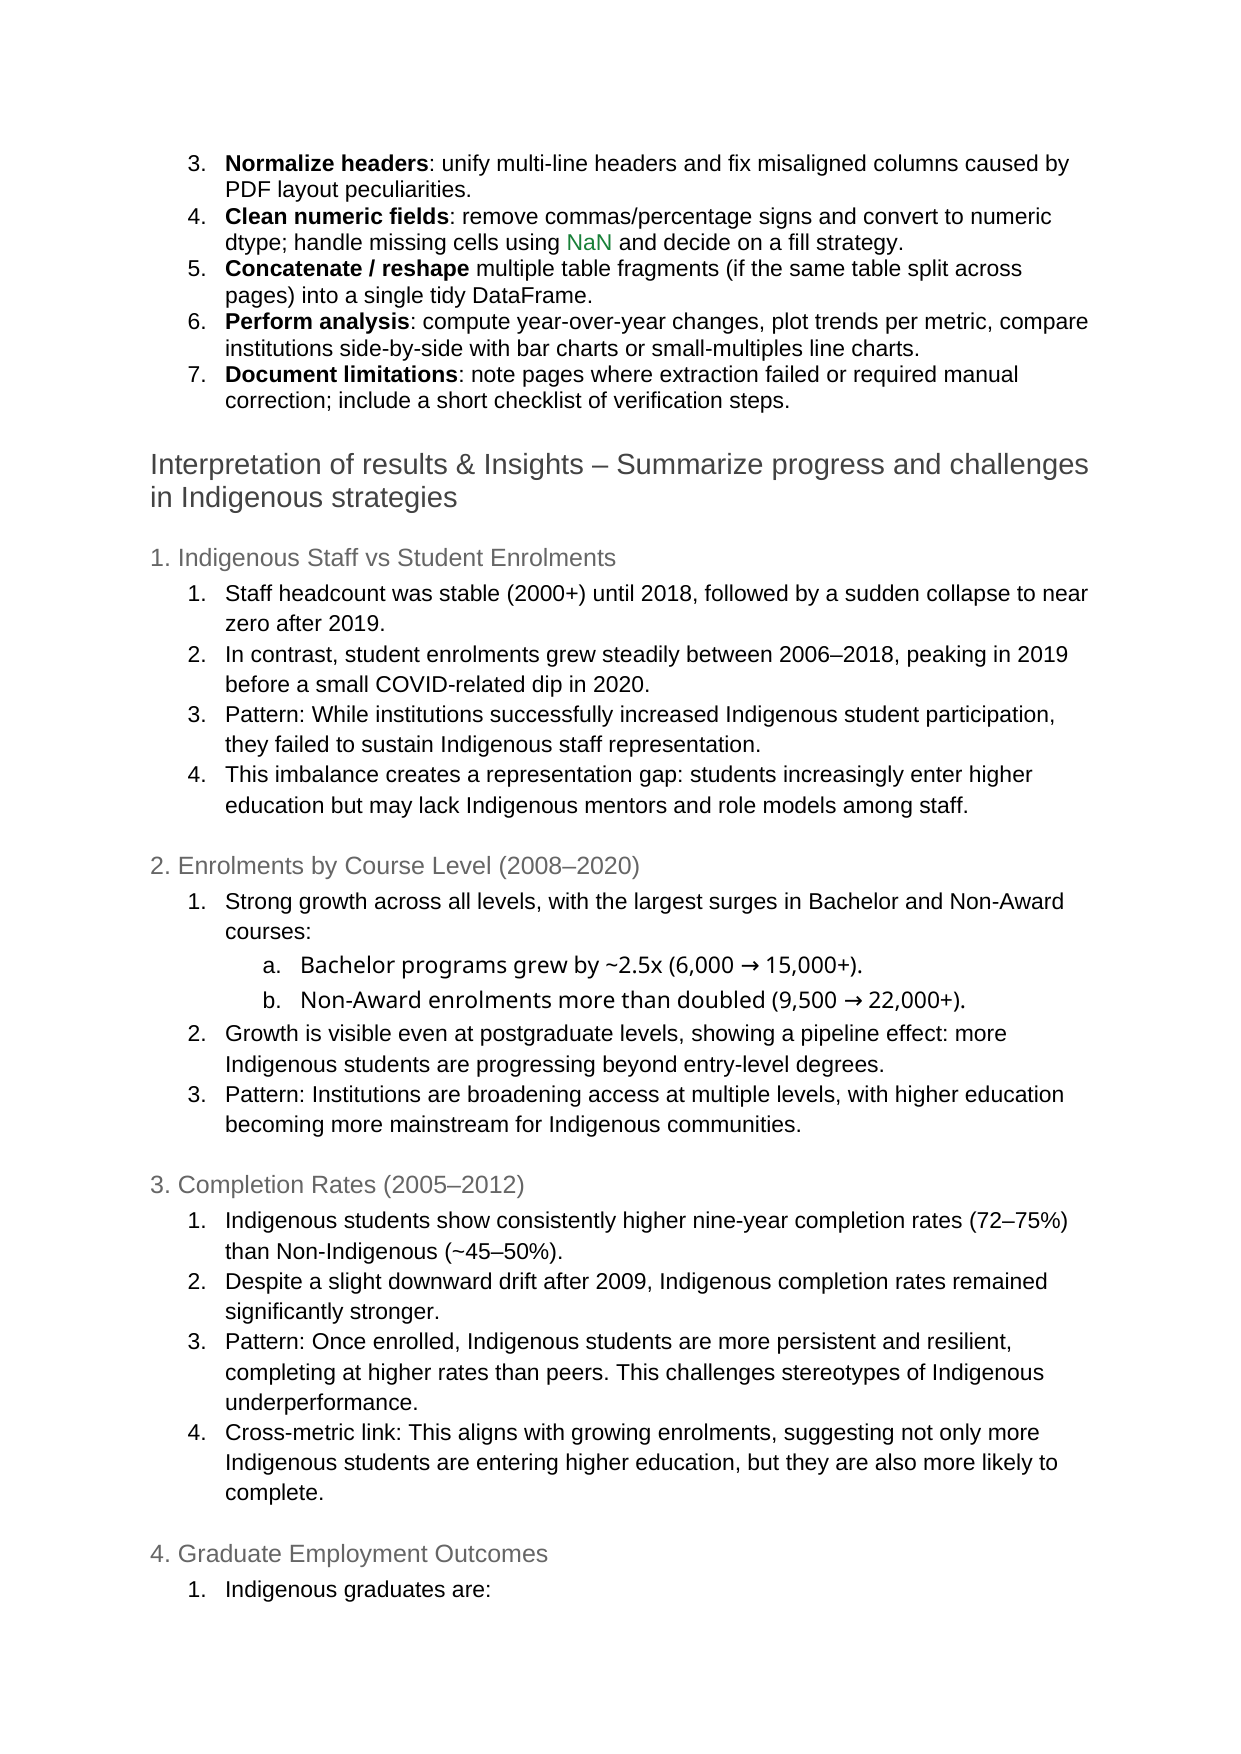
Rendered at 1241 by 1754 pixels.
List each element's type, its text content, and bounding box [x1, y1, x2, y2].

list Cross-metric link: This aligns with growing enrolments, suggesting not only more Indigenous students are entering higher education, but they are also more likely to complete. [187, 1419, 1090, 1506]
subtitle 3. Completion Rates (2005–2012) [150, 1170, 1090, 1199]
list Normalize headers: unify multi-line headers and fix misaligned columns caused by PDF layout peculiarities. [187, 150, 1090, 203]
list Growth is visible even at postgraduate levels, showing a pipeline effect: more Indigenous students are progressing beyond entry-level degrees. [187, 1020, 1090, 1077]
list Staff headcount was stable (2000+) until 2018, followed by a sudden collapse to near zero after 2019. [187, 580, 1090, 637]
subtitle Interpretation of results & Insights – Summarize progress and challenges in Indigenous strategies [150, 447, 1090, 514]
list Perform analysis: compute year-over-year changes, plot trends per metric, compare institutions side-by-side with bar charts or small-multiples line charts. [187, 308, 1090, 361]
list Non-Award enrolments more than doubled (9,500 → 22,000+). [262, 984, 1090, 1016]
list Document limitations: note pages where extraction failed or required manual correction; include a short checklist of verification steps. [187, 361, 1090, 413]
subtitle 4. Graduate Employment Outcomes [150, 1539, 1090, 1567]
list This imbalance creates a representation gap: students increasingly enter higher education but may lack Indigenous mentors and role models among staff. [187, 761, 1090, 818]
list Pattern: Once enrolled, Indigenous students are more persistent and resilient, completing at higher rates than peers. This challenges stereotypes of Indigenous underperformance. [187, 1328, 1090, 1415]
list Indigenous students show consistently higher nine-year completion rates (72–75%) than Non-Indigenous (~45–50%). [187, 1207, 1090, 1264]
list Pattern: While institutions successfully increased Indigenous student participation, they failed to sustain Indigenous staff representation. [187, 701, 1090, 758]
subtitle 1. Indigenous Staff vs Student Enrolments [150, 543, 1090, 572]
subtitle 2. Enrolments by Course Level (2008–2020) [150, 851, 1090, 880]
list Despite a slight downward drift after 2009, Indigenous completion rates remained significantly stronger. [187, 1268, 1090, 1324]
list Pattern: Institutions are broadening access at multiple levels, with higher education becoming more mainstream for Indigenous communities. [187, 1081, 1090, 1137]
list Bachelor programs grew by ~2.5x (6,000 → 15,000+). [262, 948, 1090, 980]
list Indigenous graduates are: [187, 1576, 1090, 1602]
list Clean numeric fields: remove commas/percentage signs and convert to numeric dtype; handle missing cells using NaN and decide on a fill strategy. [187, 203, 1090, 255]
list Concatenate / reshape multiple table fragments (if the same table split across pages) into a single tidy DataFrame. [187, 255, 1090, 308]
list Strong growth across all levels, with the largest surges in Bachelor and Non-Award courses: [187, 888, 1090, 945]
list In contrast, student enrolments grew steadily between 2006–2018, peaking in 2019 before a small COVID-related dip in 2020. [187, 641, 1090, 697]
